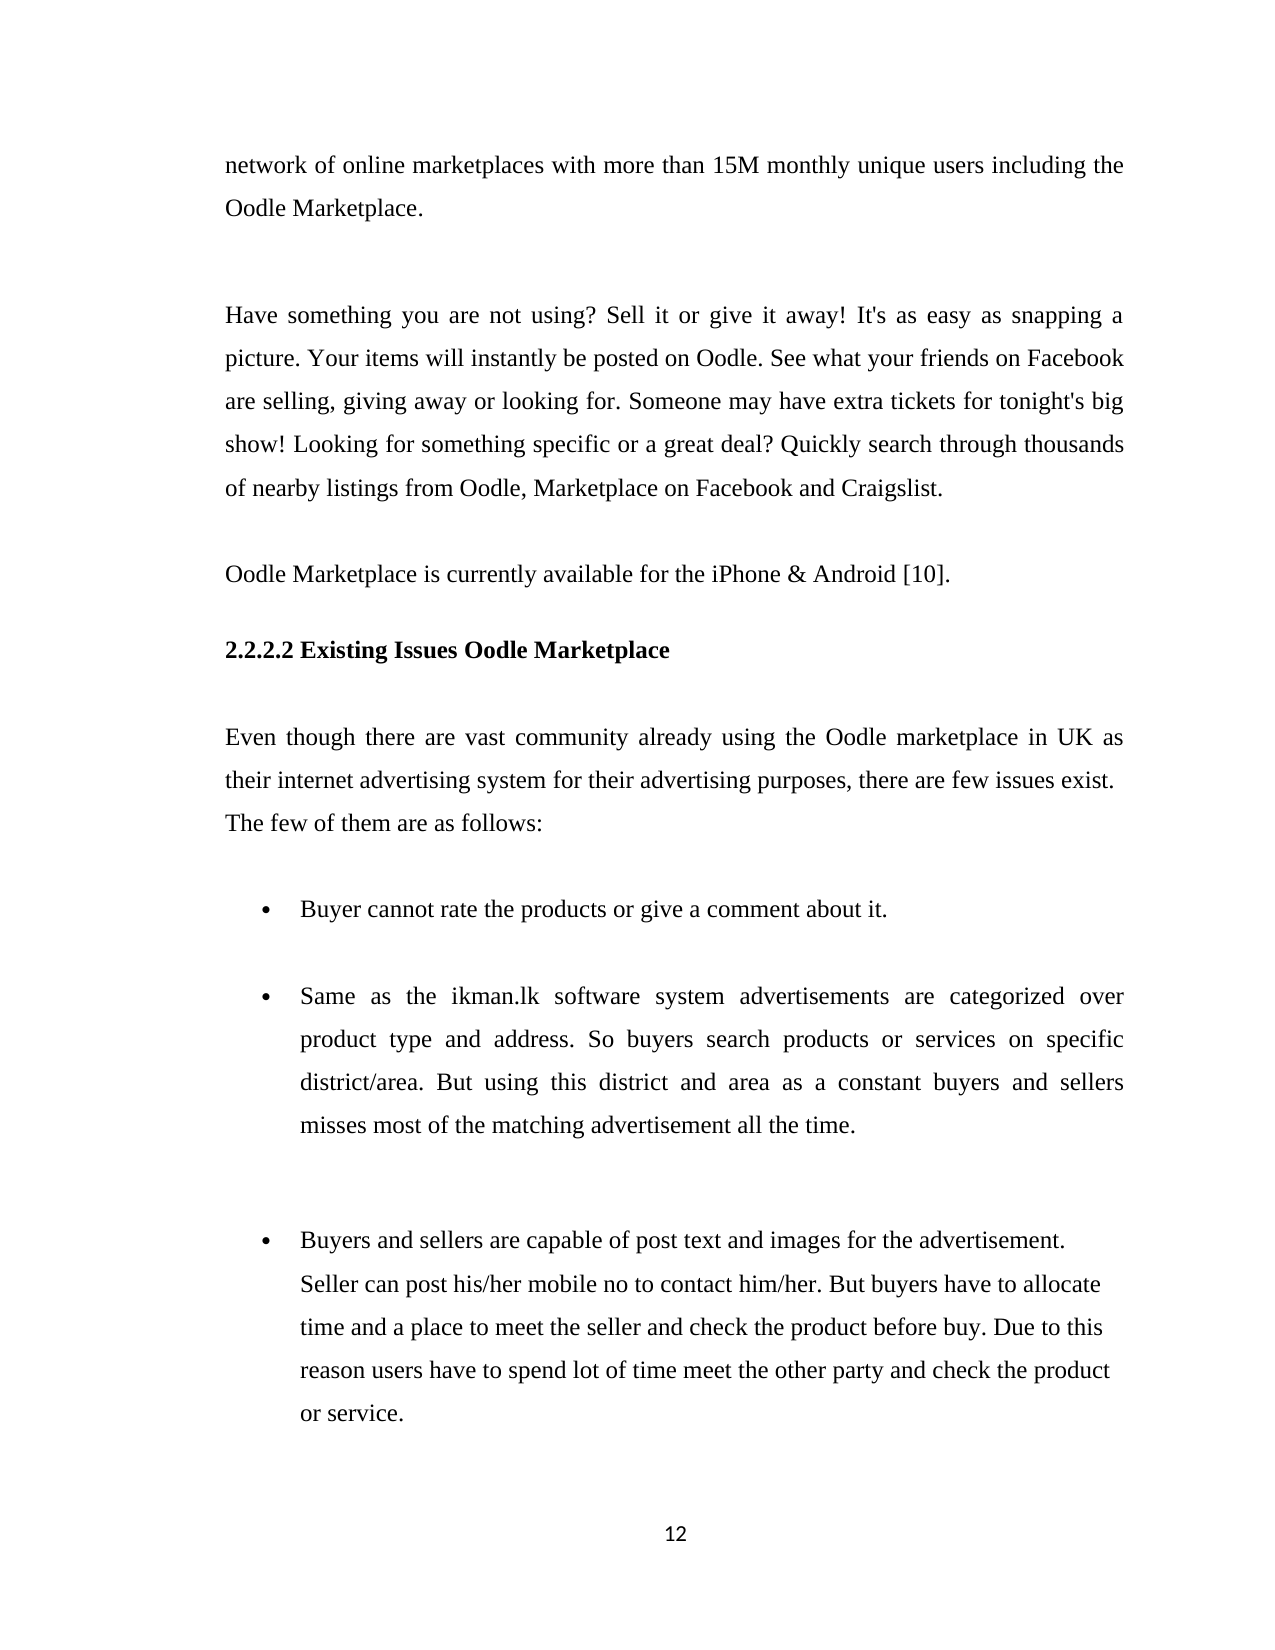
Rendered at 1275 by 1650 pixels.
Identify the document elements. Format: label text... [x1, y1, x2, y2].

list Buyers and sellers are capable of post text and images for the advertisement. Seller can post his/her mobile no to contact him/her. But buyers have to allocate time and a place to meet the seller and check the product before buy. Due to this reason users have to spend lot of time meet the other party and check the product or service. [262, 1226, 1125, 1427]
text Even though there are vast community already using the Oodle marketplace in UK as their internet advertising system for their advertising purposes, there are few issues exist. [225, 722, 1125, 794]
list Same as the ikman.lk software system advertisements are categorized over product type and address. So buyers search products or services on specific district/area. But using this district and area as a constant buyers and sellers misses most of the matching advertisement all the time. [262, 981, 1125, 1139]
text Have something you are not using? Sell it or give it away! It's as easy as snapping a picture. Your items will instantly be posted on Oodle. See what your friends on Facebook are selling, giving away or looking for. Someone may have extra tickets for tonight's big show! Looking for something specific or a great deal? Quickly search through thousands of nearby listings from Oodle, Marketplace on Facebook and Craigslist. [225, 300, 1125, 501]
list Existing Issues Oodle Marketplace [225, 635, 1125, 664]
text The few of them are as follows: [225, 808, 1125, 837]
list Buyer cannot rate the products or give a comment about it. [262, 894, 1125, 923]
list Oodle Marketplace is currently available for the iPhone & Android . [225, 559, 1125, 588]
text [225, 150, 1125, 222]
